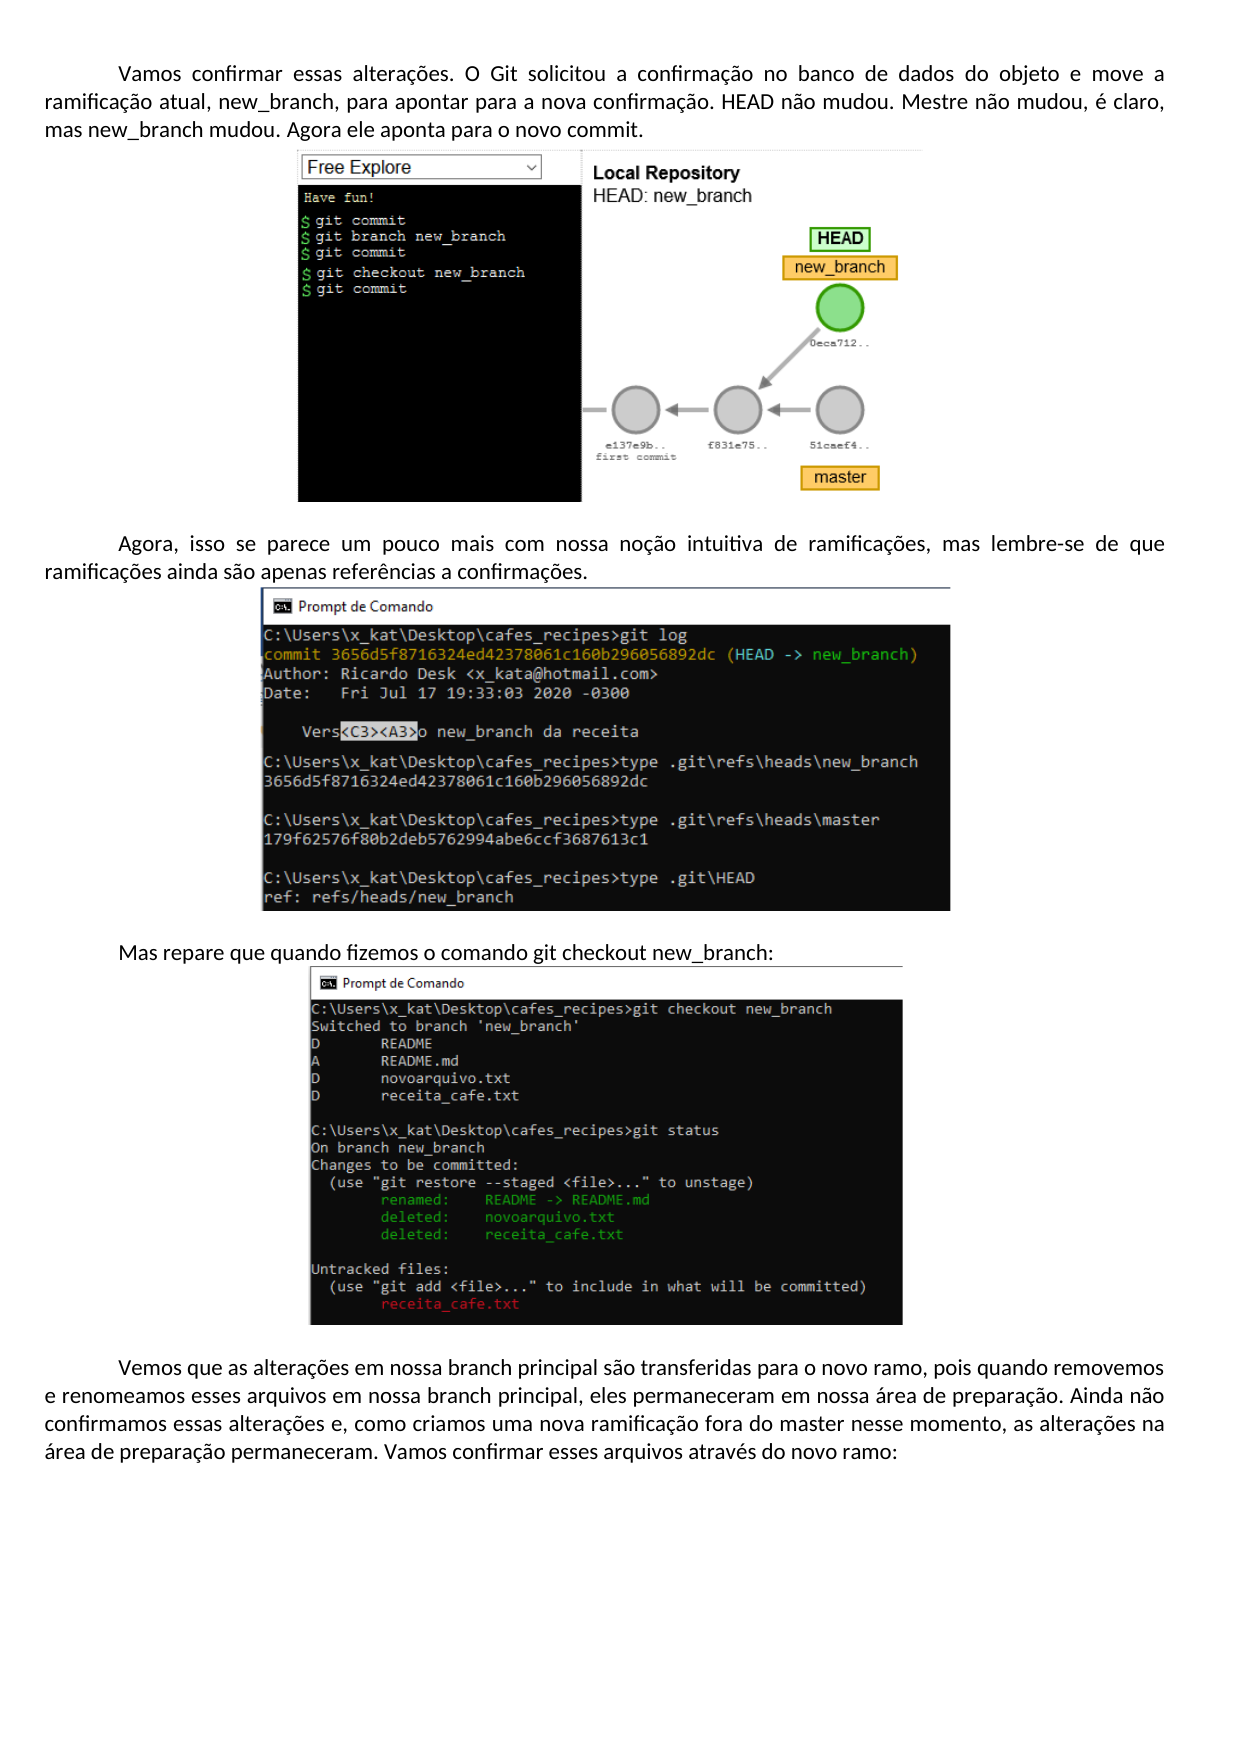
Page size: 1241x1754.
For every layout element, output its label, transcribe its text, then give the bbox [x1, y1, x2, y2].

text Mas repare que quando fizemos o comando git checkout new_branch: [44, 938, 1167, 966]
text Vamos confirmar essas alterações. O Git solicitou a confirmação no banco de dados do objeto e move a ramificação atual, new_branch, para apontar para a nova confirmação. HEAD não mudou. Mestre não mudou, é claro, mas new_branch mudou. Agora ele aponta para o novo commit. [44, 59, 1167, 143]
text Vemos que as alterações em nossa branch principal são transferidas para o novo ramo, pois quando removemos e renomeamos esses arquivos em nossa branch principal, eles permaneceram em nossa área de preparação. Ainda não confirmamos essas alterações e, como criamos uma nova ramificação fora do master nesse momento, as alterações na área de preparação permaneceram. Vamos confirmar esses arquivos através do novo ramo: [44, 1353, 1167, 1465]
text Agora, isso se parece um pouco mais com nossa noção intuitiva de ramificações, mas lembre-se de que ramificações ainda são apenas referências a confirmações. [44, 529, 1167, 585]
picture [308, 966, 903, 1325]
picture [288, 143, 923, 502]
picture [260, 585, 951, 911]
